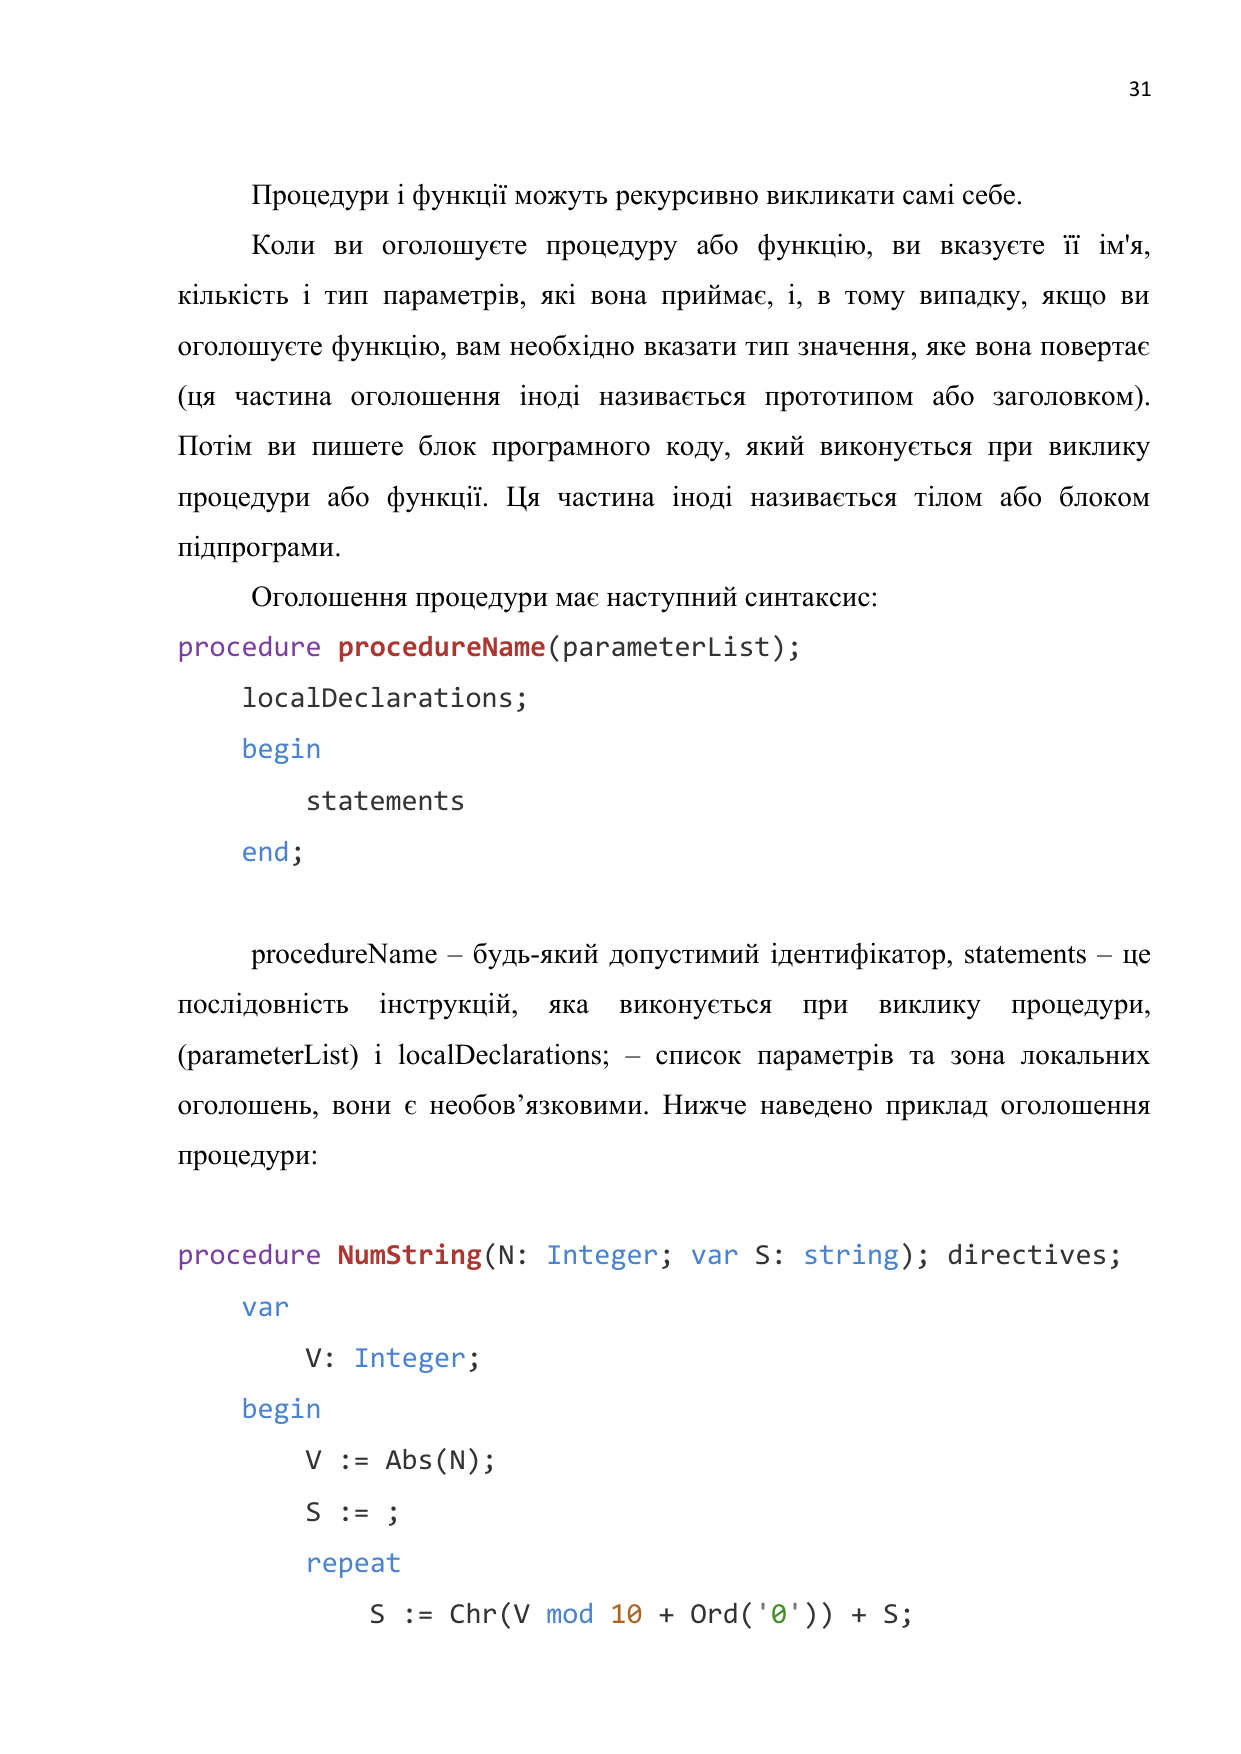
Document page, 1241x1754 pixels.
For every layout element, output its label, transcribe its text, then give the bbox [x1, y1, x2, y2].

text var [177, 1289, 1152, 1323]
text Оголошення процедури має наступний синтаксис: [177, 579, 1152, 613]
text S := Chr(V mod 10 + Ord('0')) + S; [177, 1597, 1152, 1631]
text repeat [177, 1546, 1152, 1580]
text procedure NumString(N: Integer; var S: string); directives; [177, 1238, 1152, 1272]
text V := Abs(N); [177, 1443, 1152, 1477]
text V: Integer; [177, 1341, 1152, 1375]
text end; [177, 834, 1152, 869]
text Процедури і функції можуть рекурсивно викликати самі себе. [177, 177, 1152, 210]
text statements [177, 783, 1152, 817]
text localDeclarations; [177, 681, 1152, 715]
text S := ; [177, 1494, 1152, 1528]
text Коли ви оголошуєте процедуру або функцію, ви вказуєте її ім'я, кількість і тип параметрів, які вона приймає, і, в тому випадку, якщо ви оголошуєте функцію, вам необхідно вказати тип значення, яке вона повертає (ця частина оголошення іноді називається прототипом або заголовком). Потім ви пишете блок програмного коду, який виконується при виклику процедури або функції. Ця частина іноді називається тілом або блоком підпрограми. [177, 227, 1152, 562]
text procedureName – будь-який допустимий ідентифікатор, statements – це послідовність інструкцій, яка виконується при виклику процедури, (parameterList) і localDeclarations; – список параметрів та зона локальних оголошень, вони є необов’язковими. Нижче наведено приклад оголошення процедури: [177, 936, 1152, 1171]
text begin [177, 732, 1152, 766]
text begin [177, 1392, 1152, 1426]
text procedure procedureName(parameterList); [177, 629, 1152, 664]
